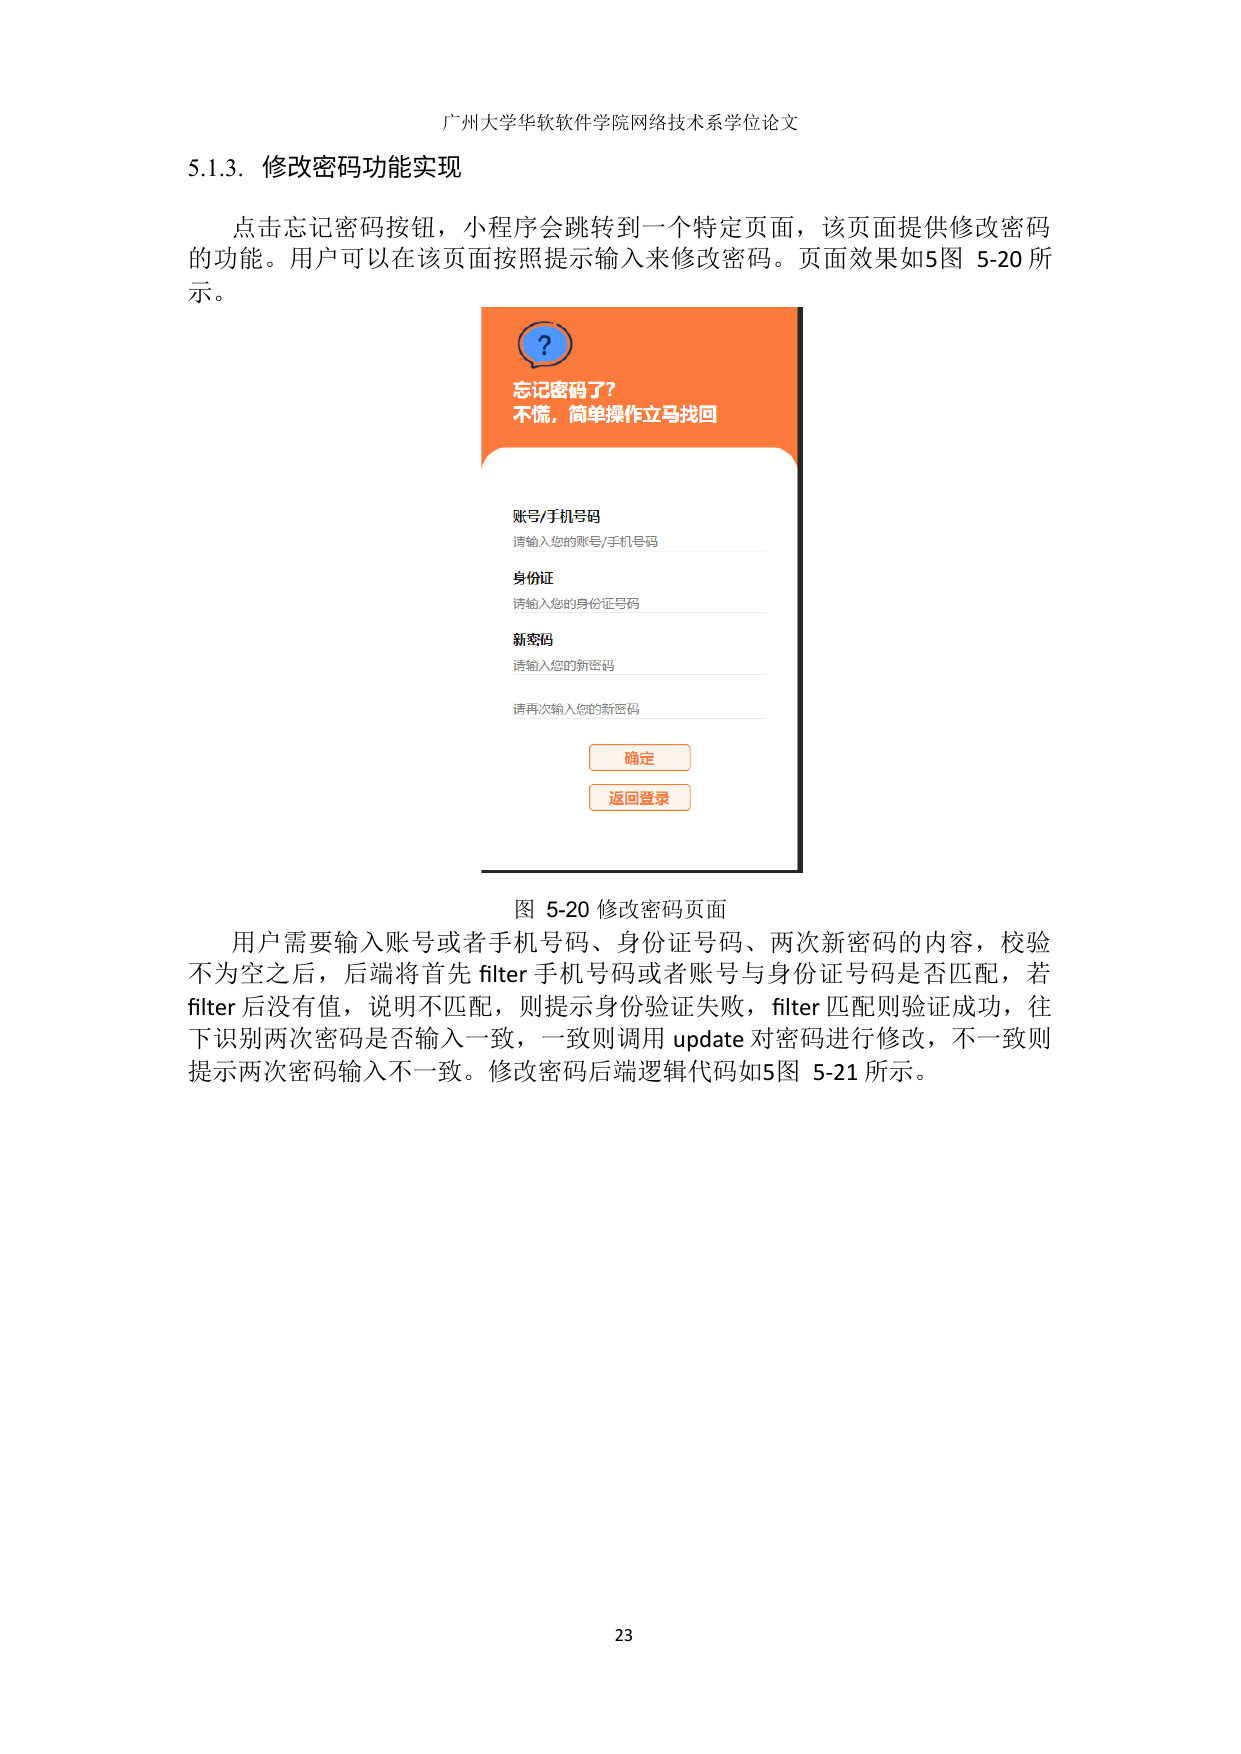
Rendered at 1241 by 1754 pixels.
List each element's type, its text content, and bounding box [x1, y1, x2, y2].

subtitle 修改密码功能实现 [187, 150, 1053, 182]
picture [481, 307, 803, 873]
